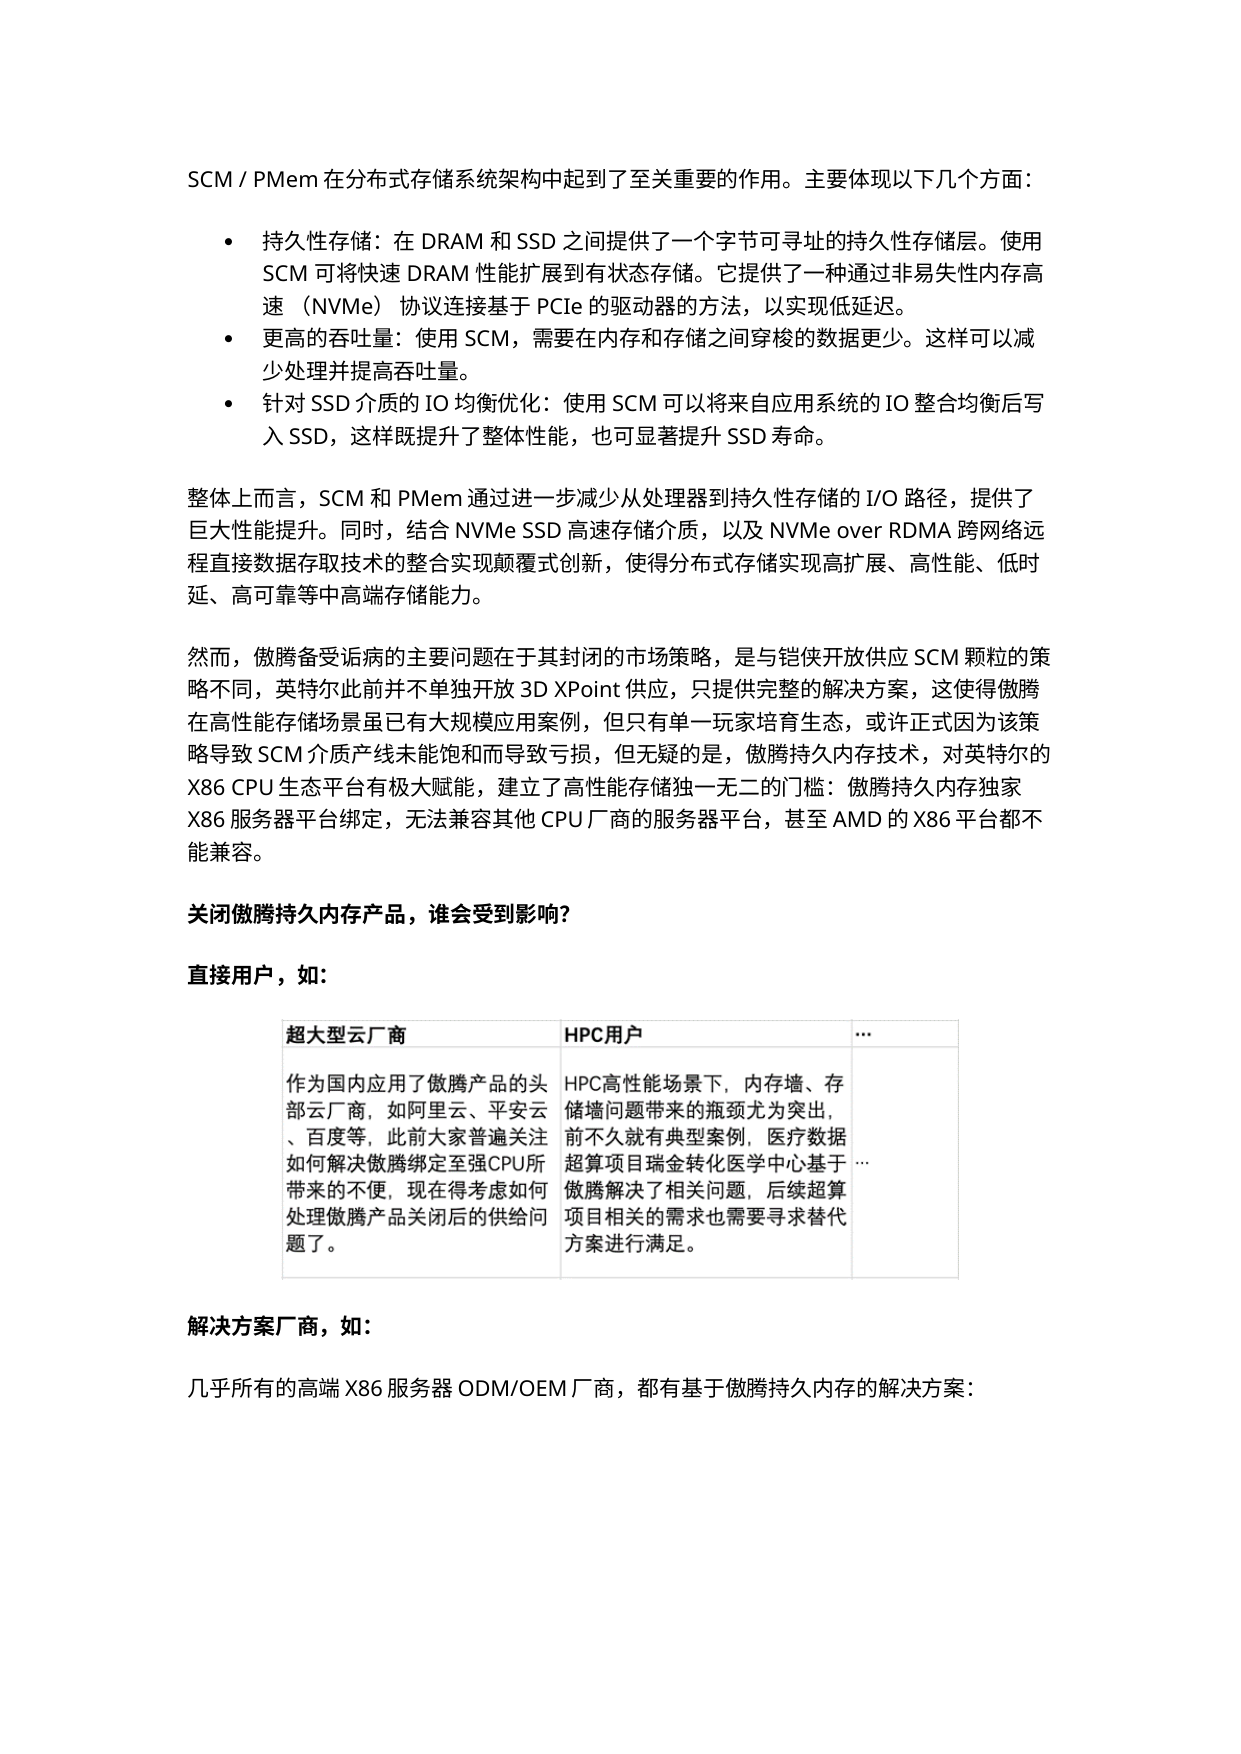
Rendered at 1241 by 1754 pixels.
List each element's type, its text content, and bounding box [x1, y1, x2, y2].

text 然而，傲腾备受诟病的主要问题在于其封闭的市场策略，是与铠侠开放供应SCM颗粒的策略不同，英特尔此前并不单独开放3D XPoint供应，只提供完整的解决方案，这使得傲腾在高性能存储场景虽已有大规模应用案例，但只有单一玩家培育生态，或许正式因为该策略导致SCM介质产线未能饱和而导致亏损，但无疑的是，傲腾持久内存技术，对英特尔的X86 CPU生态平台有极大赋能，建立了高性能存储独一无二的门槛：傲腾持久内存独家X86服务器平台绑定，无法兼容其他CPU厂商的服务器平台，甚至AMD的X86平台都不能兼容。 [187, 639, 1053, 867]
list 更高的吞吐量：使用 SCM，需要在内存和存储之间穿梭的数据更少。这样可以减少处理并提高吞吐量。 [225, 321, 1053, 386]
text 整体上而言，SCM 和 PMem通过进一步减少从处理器到持久性存储的 I/O 路径，提供了巨大性能提升。同时，结合NVMe SSD 高速存储介质，以及NVMe over RDMA 跨网络远程直接数据存取技术的整合实现颠覆式创新，使得分布式存储实现高扩展、高性能、低时延、高可靠等中高端存储能力。 [187, 480, 1053, 610]
list 持久性存储：在 DRAM 和 SSD 之间提供了一个字节可寻址的持久性存储层。使用 SCM 可将快速 DRAM 性能扩展到有状态存储。它提供了一种通过非易失性内存高速 （NVMe） 协议连接基于 PCIe 的驱动器的方法，以实现低延迟。 [225, 224, 1053, 321]
text 解决方案厂商，如： [187, 1309, 1053, 1341]
text 几乎所有的高端X86服务器ODM/OEM厂商，都有基于傲腾持久内存的解决方案： [187, 1370, 1053, 1403]
text 直接用户，如： [187, 958, 1053, 990]
list 针对SSD介质的IO均衡优化：使用 SCM可以将来自应用系统的IO整合均衡后写入SSD，这样既提升了整体性能，也可显著提升SSD寿命。 [225, 386, 1053, 451]
text SCM / PMem在分布式存储系统架构中起到了至关重要的作用。主要体现以下几个方面： [187, 162, 1053, 194]
text 关闭傲腾持久内存产品，谁会受到影响？ [187, 896, 1053, 929]
picture [281, 1019, 959, 1280]
